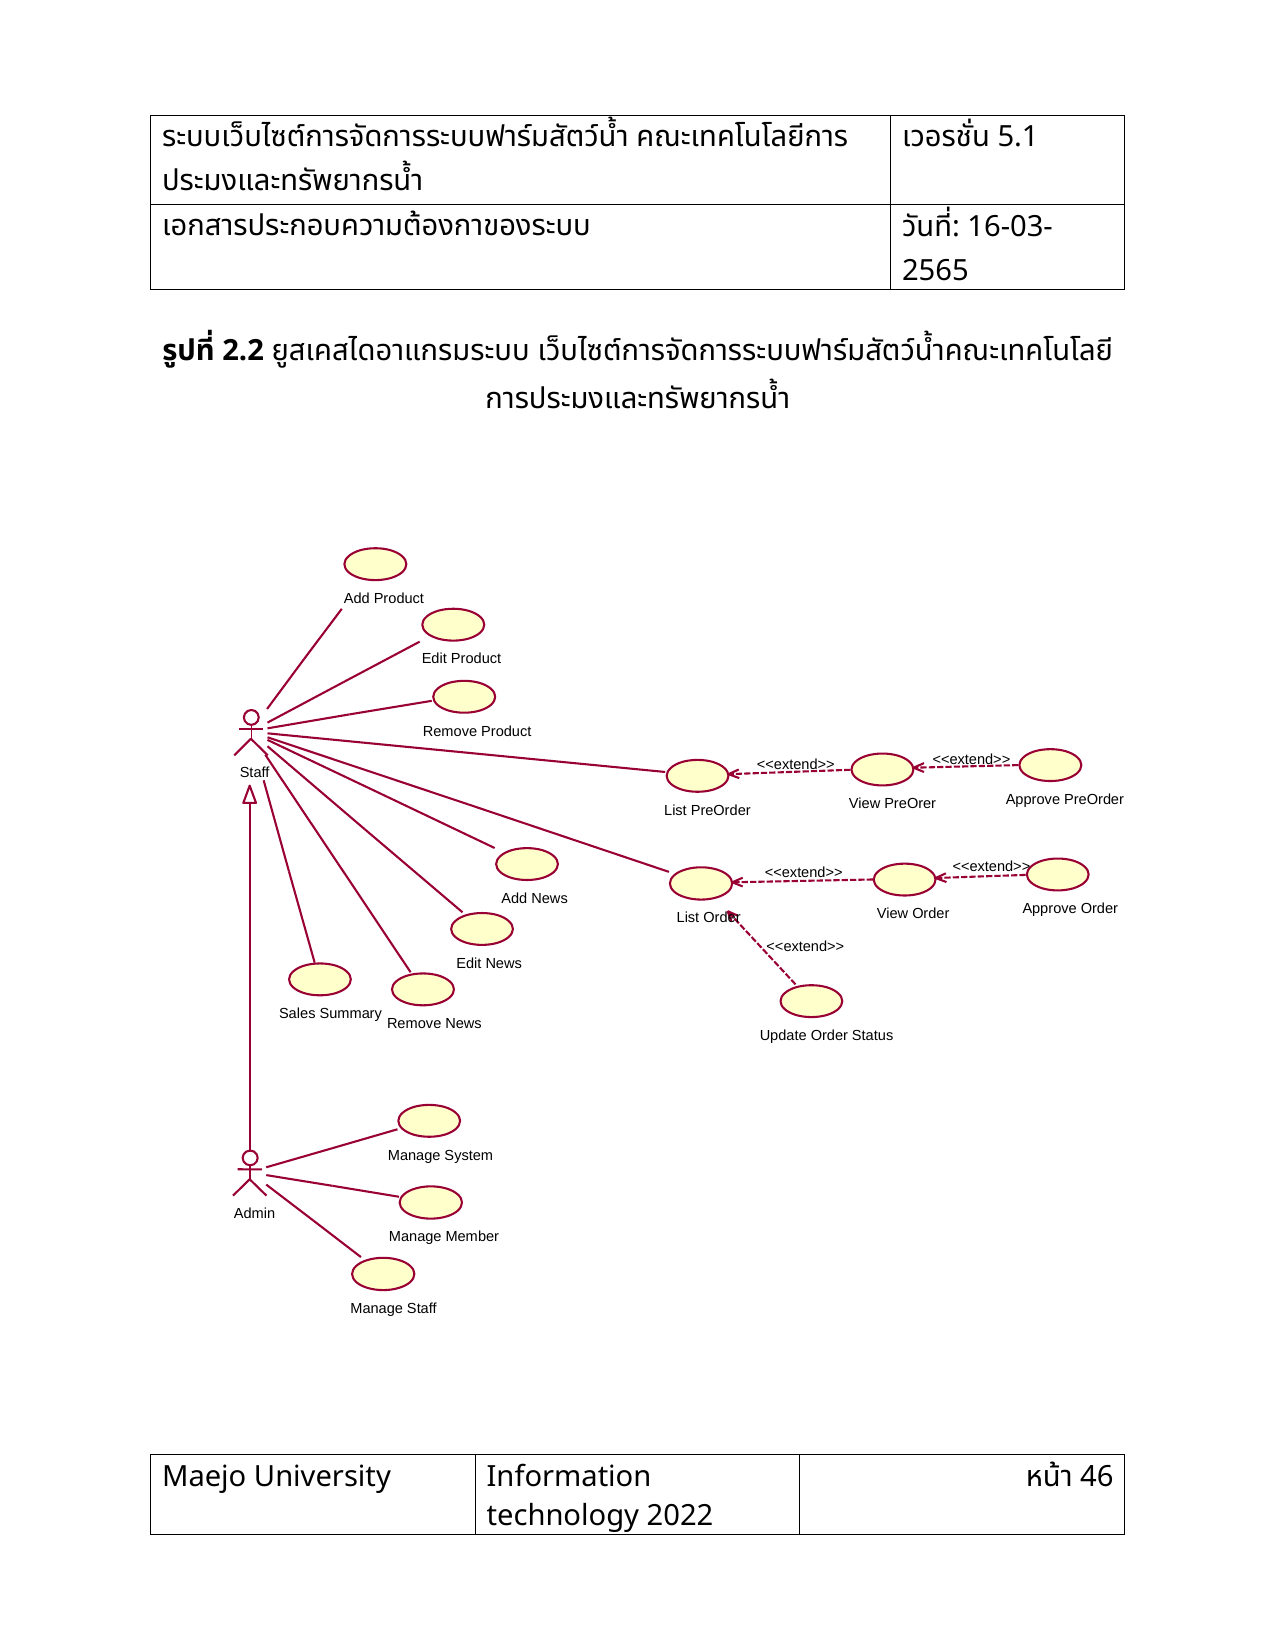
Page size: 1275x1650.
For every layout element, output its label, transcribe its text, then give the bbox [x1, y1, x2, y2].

text รูปที่ 2.2 ยูสเคสไดอาแกรมระบบ เว็บไซต์การจัดการระบบฟาร์มสัตว์น้ำคณะเทคโนโลยีการประมงและทรัพยากรน้ำ [150, 329, 1125, 421]
